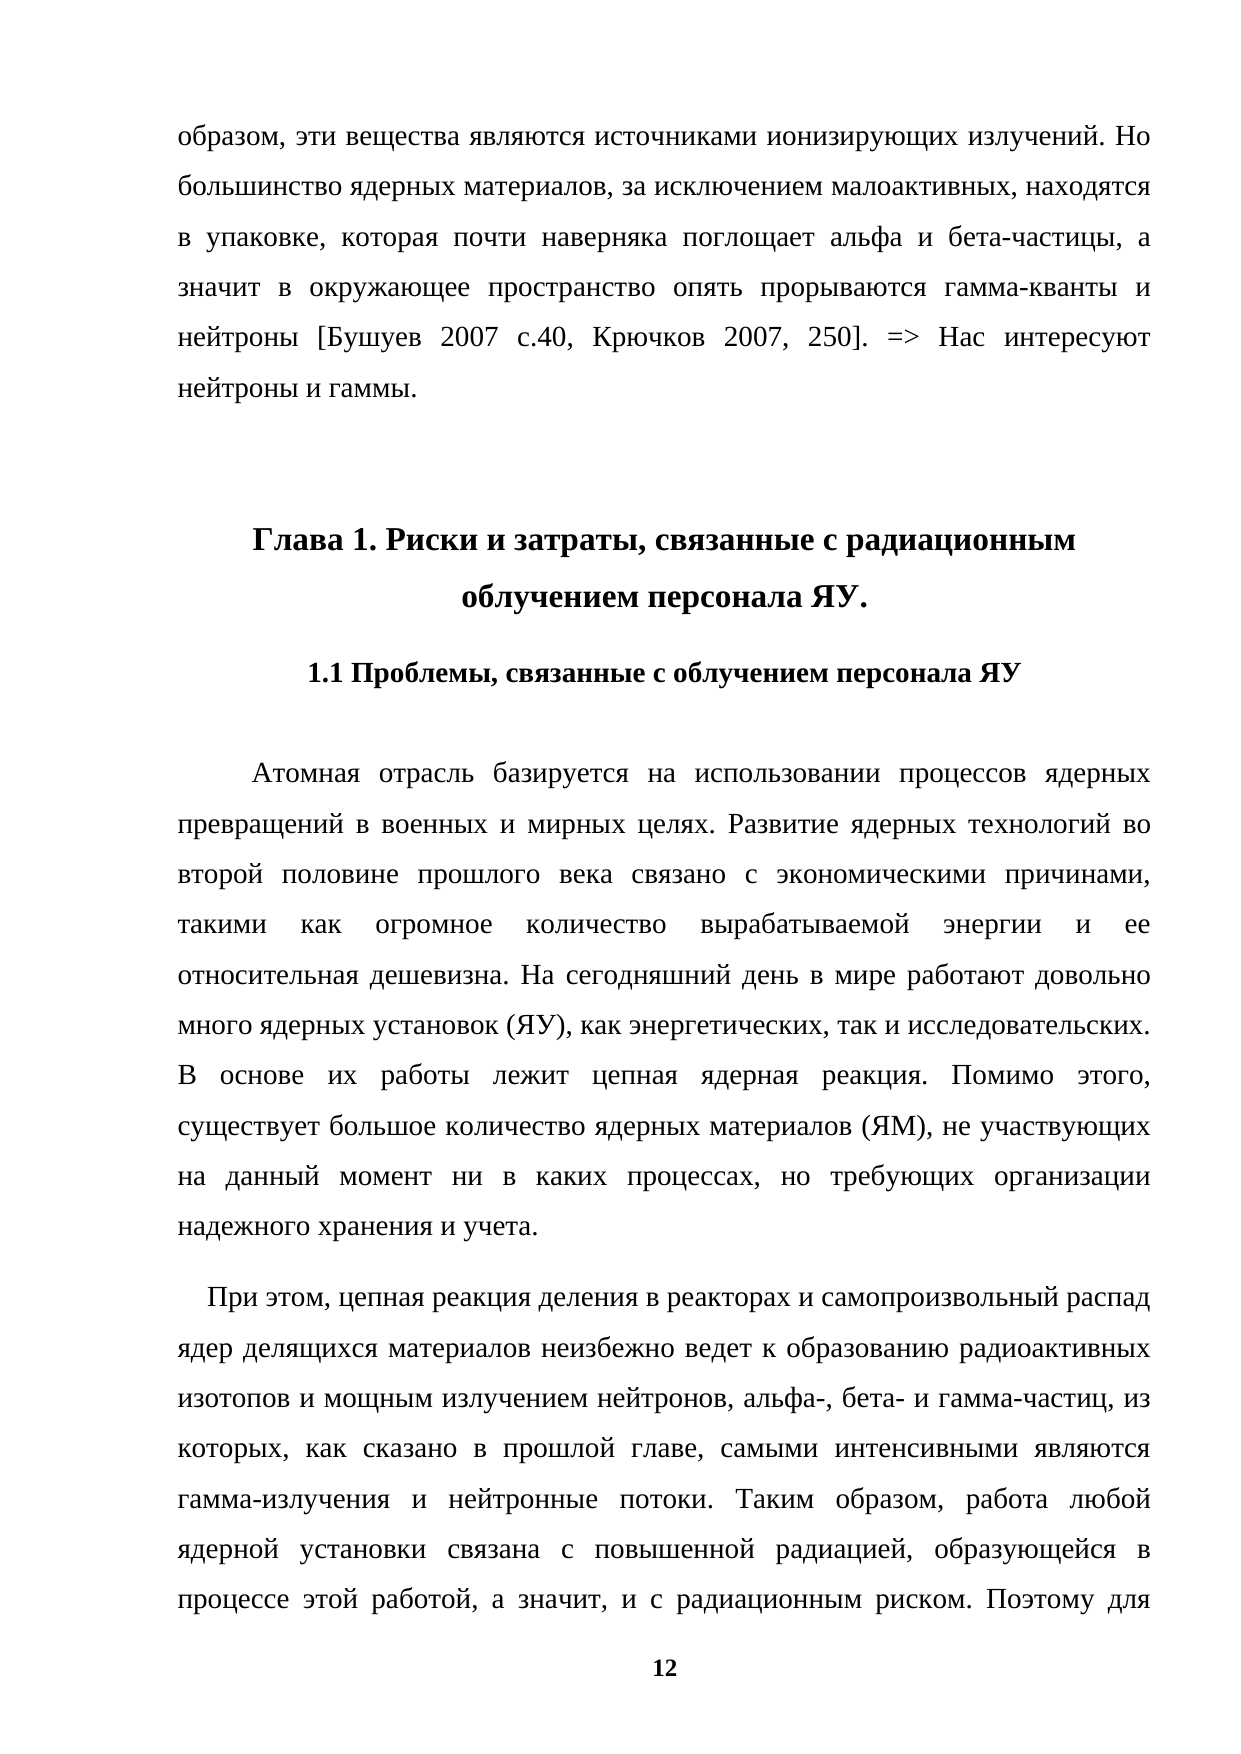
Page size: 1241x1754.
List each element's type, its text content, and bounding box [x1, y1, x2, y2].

text 1.1 Проблемы, связанные с облучением персонала ЯУ [177, 655, 1152, 688]
text Глава 1. Риски и затраты, связанные с радиационным облучением персонала ЯУ. [177, 519, 1152, 615]
text Атомная отрасль базируется на использовании процессов ядерных превращений в военных и мирных целях. Развитие ядерных технологий во второй половине прошлого века связано с экономическими причинами, такими как огромное количество вырабатываемой энергии и ее относительная дешевизна. На сегодняшний день в мире работают довольно много ядерных установок (ЯУ), как энергетических, так и исследовательских. В основе их работы лежит цепная ядерная реакция. Помимо этого, существует большое количество ядерных материалов (ЯМ), не участвующих на данный момент ни в каких процессах, но требующих организации надежного хранения и учета. [177, 756, 1152, 1242]
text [177, 118, 1152, 403]
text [177, 1279, 1152, 1615]
